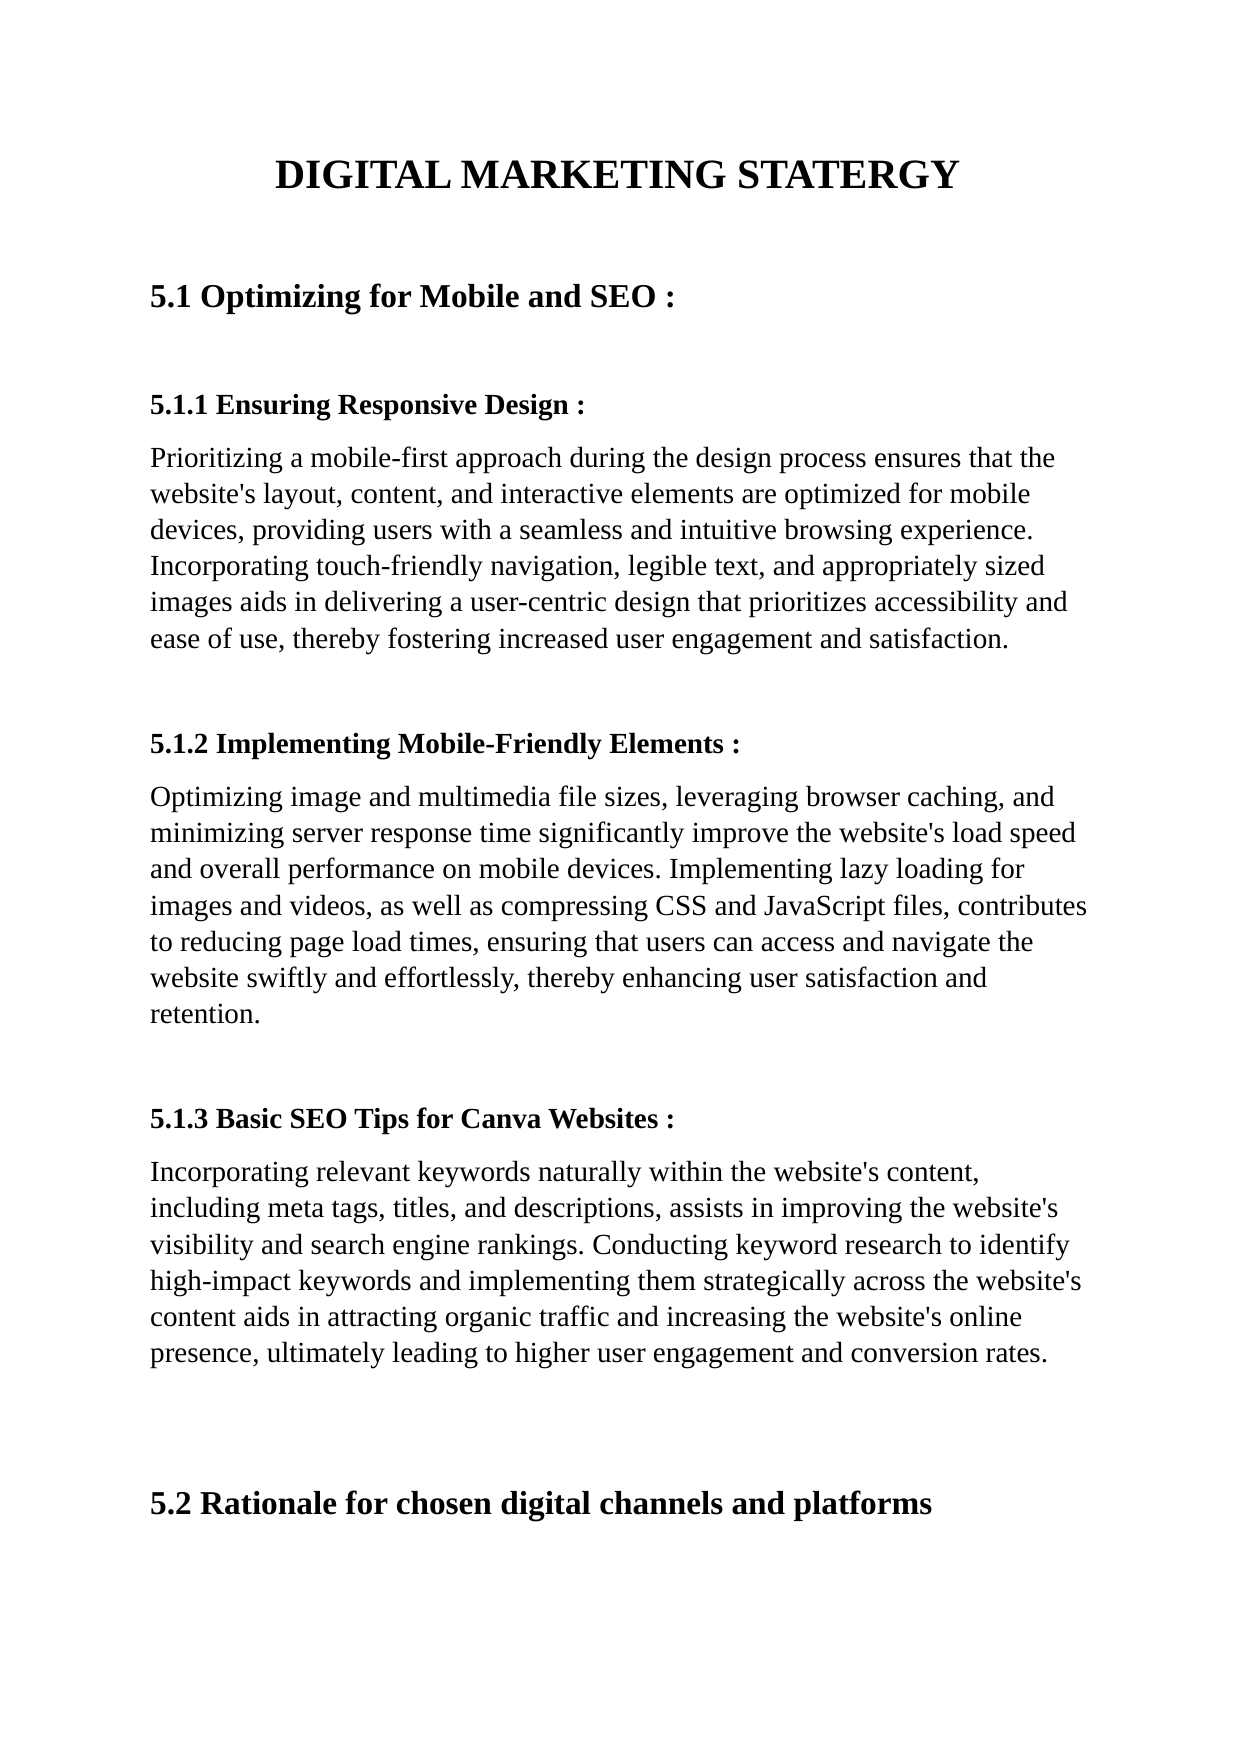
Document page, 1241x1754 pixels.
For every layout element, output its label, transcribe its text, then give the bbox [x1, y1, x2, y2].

text 5.1.2 Implementing Mobile-Friendly Elements : [150, 726, 1090, 760]
text DIGITAL MARKETING STATERGY [150, 150, 1090, 198]
text Optimizing image and multimedia file sizes, leveraging browser caching, and minimizing server response time significantly improve the website's load speed and overall performance on mobile devices. Implementing lazy loading for images and videos, as well as compressing CSS and JavaScript files, contributes to reducing page load times, ensuring that users can access and navigate the website swiftly and effortlessly, thereby enhancing user satisfaction and retention. [150, 779, 1090, 1029]
text 5.2 Rationale for chosen digital channels and platforms [150, 1483, 1090, 1522]
text 5.1.1 Ensuring Responsive Design : [150, 387, 1090, 421]
text Prioritizing a mobile-first approach during the design process ensures that the website's layout, content, and interactive elements are optimized for mobile devices, providing users with a seamless and intuitive browsing experience. Incorporating touch-friendly navigation, legible text, and appropriately sized images aids in delivering a user-centric design that prioritizes accessibility and ease of use, thereby fostering increased user engagement and satisfaction. [150, 440, 1090, 654]
text 5.1 Optimizing for Mobile and SEO : [150, 276, 1090, 315]
text 5.1.3 Basic SEO Tips for Canva Websites : [150, 1102, 1090, 1135]
text Incorporating relevant keywords naturally within the website's content, including meta tags, titles, and descriptions, assists in improving the website's visibility and search engine rankings. Conducting keyword research to identify high-impact keywords and implementing them strategically across the website's content aids in attracting organic traffic and increasing the website's online presence, ultimately leading to higher user engagement and conversion rates. [150, 1154, 1090, 1369]
